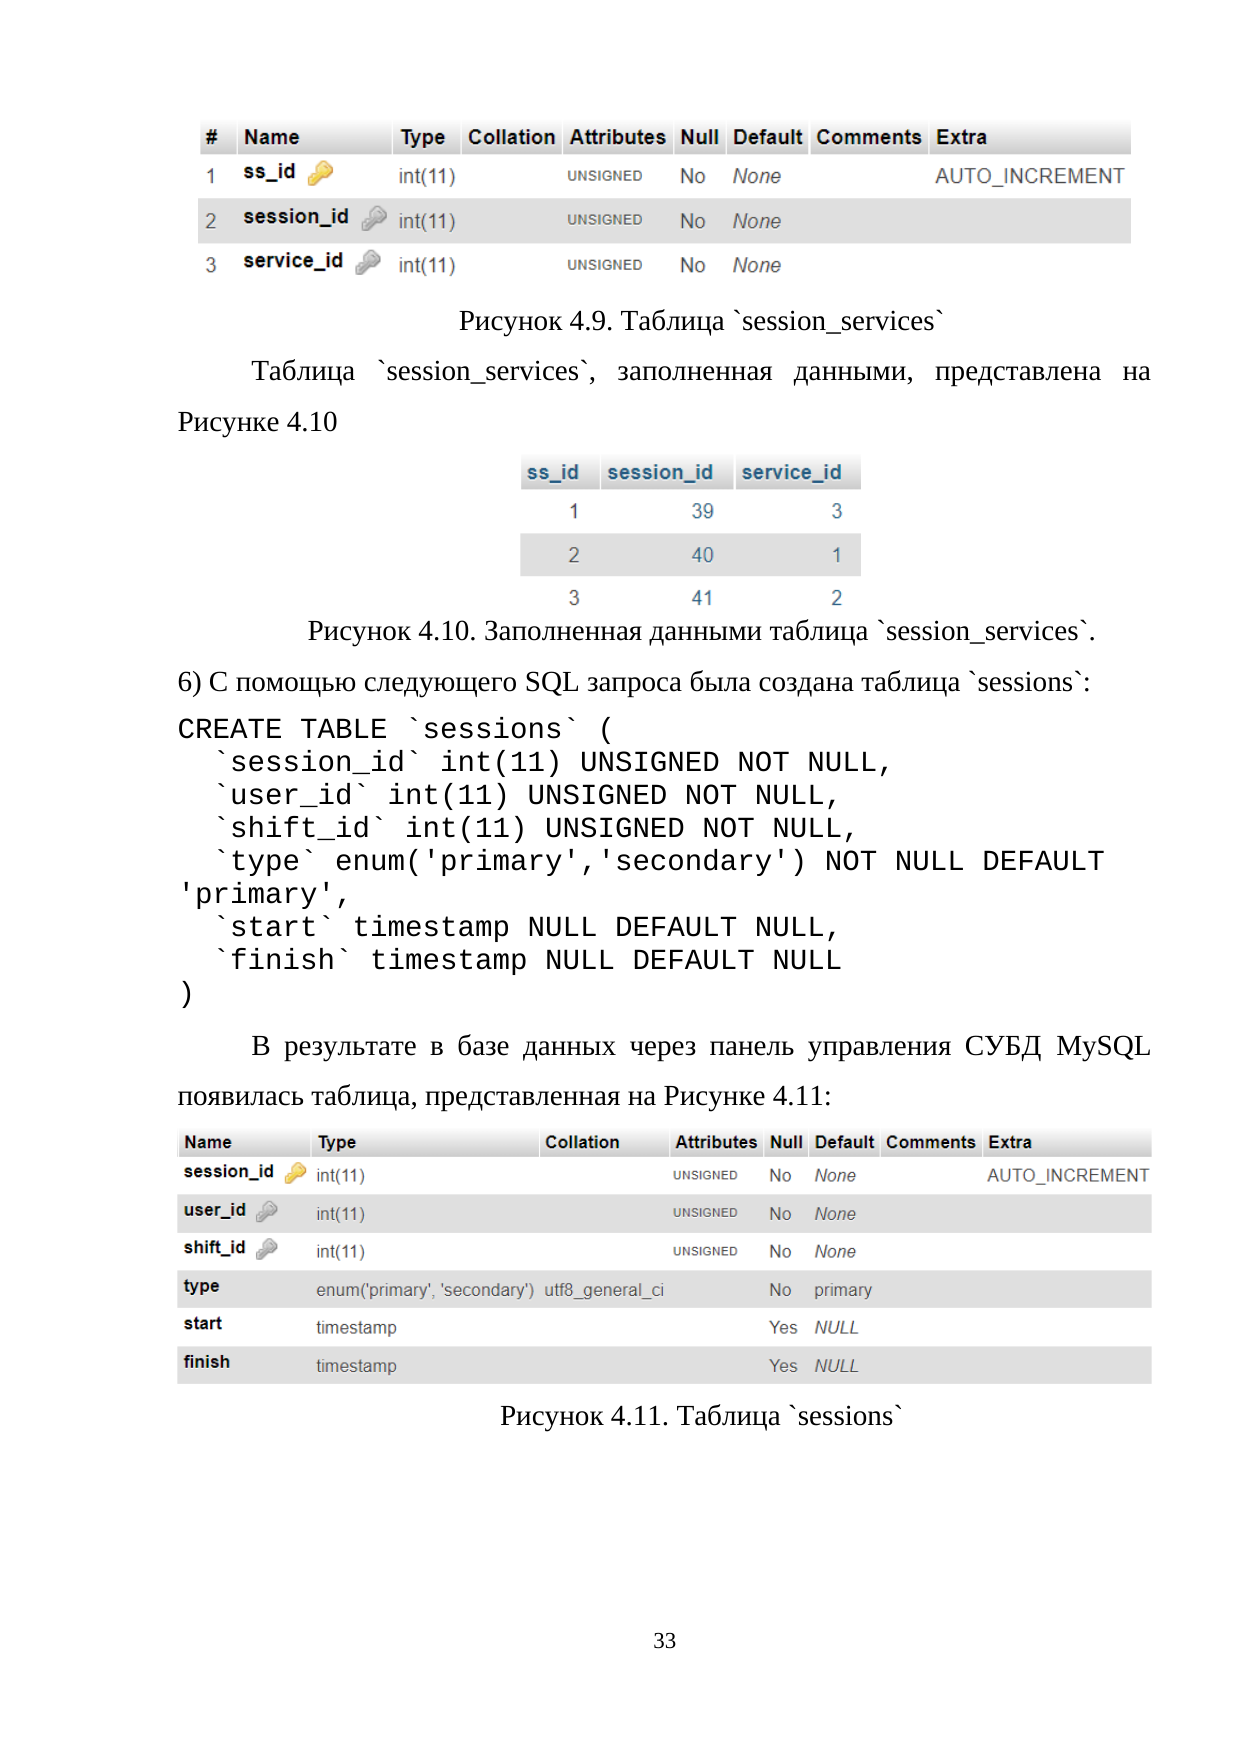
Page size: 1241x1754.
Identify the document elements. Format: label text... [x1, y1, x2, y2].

text `session_id` int(11) UNSIGNED NOT NULL, [177, 747, 1152, 780]
text CREATE TABLE `sessions` ( [177, 714, 1152, 747]
text ) [177, 978, 1152, 1011]
text Рисунок 4.10. Заполненная данными таблица `session_services`. [177, 613, 1152, 647]
picture [177, 1128, 1152, 1385]
text В результате в базе данных через панель управления СУБД MySQL появилась таблица, представленная на Рисунке 4.11: [177, 1028, 1152, 1112]
text 6) С помощью следующего SQL запроса была создана таблица `sessions`: [177, 664, 1152, 697]
text `user_id` int(11) UNSIGNED NOT NULL, [177, 780, 1152, 813]
text Рисунок 4.11. Таблица `sessions` [177, 1398, 1152, 1431]
text `start` timestamp NULL DEFAULT NULL, [177, 912, 1152, 945]
text `shift_id` int(11) UNSIGNED NOT NULL, [177, 813, 1152, 846]
picture [198, 118, 1131, 290]
text `finish` timestamp NULL DEFAULT NULL [177, 945, 1152, 978]
text `type` enum('primary','secondary') NOT NULL DEFAULT 'primary', [177, 846, 1152, 912]
text Таблица `session_services`, заполненная данными, представлена на Рисунке 4.10 [177, 353, 1152, 437]
text Рисунок 4.9. Таблица `session_services` [177, 303, 1152, 337]
picture [520, 454, 861, 614]
